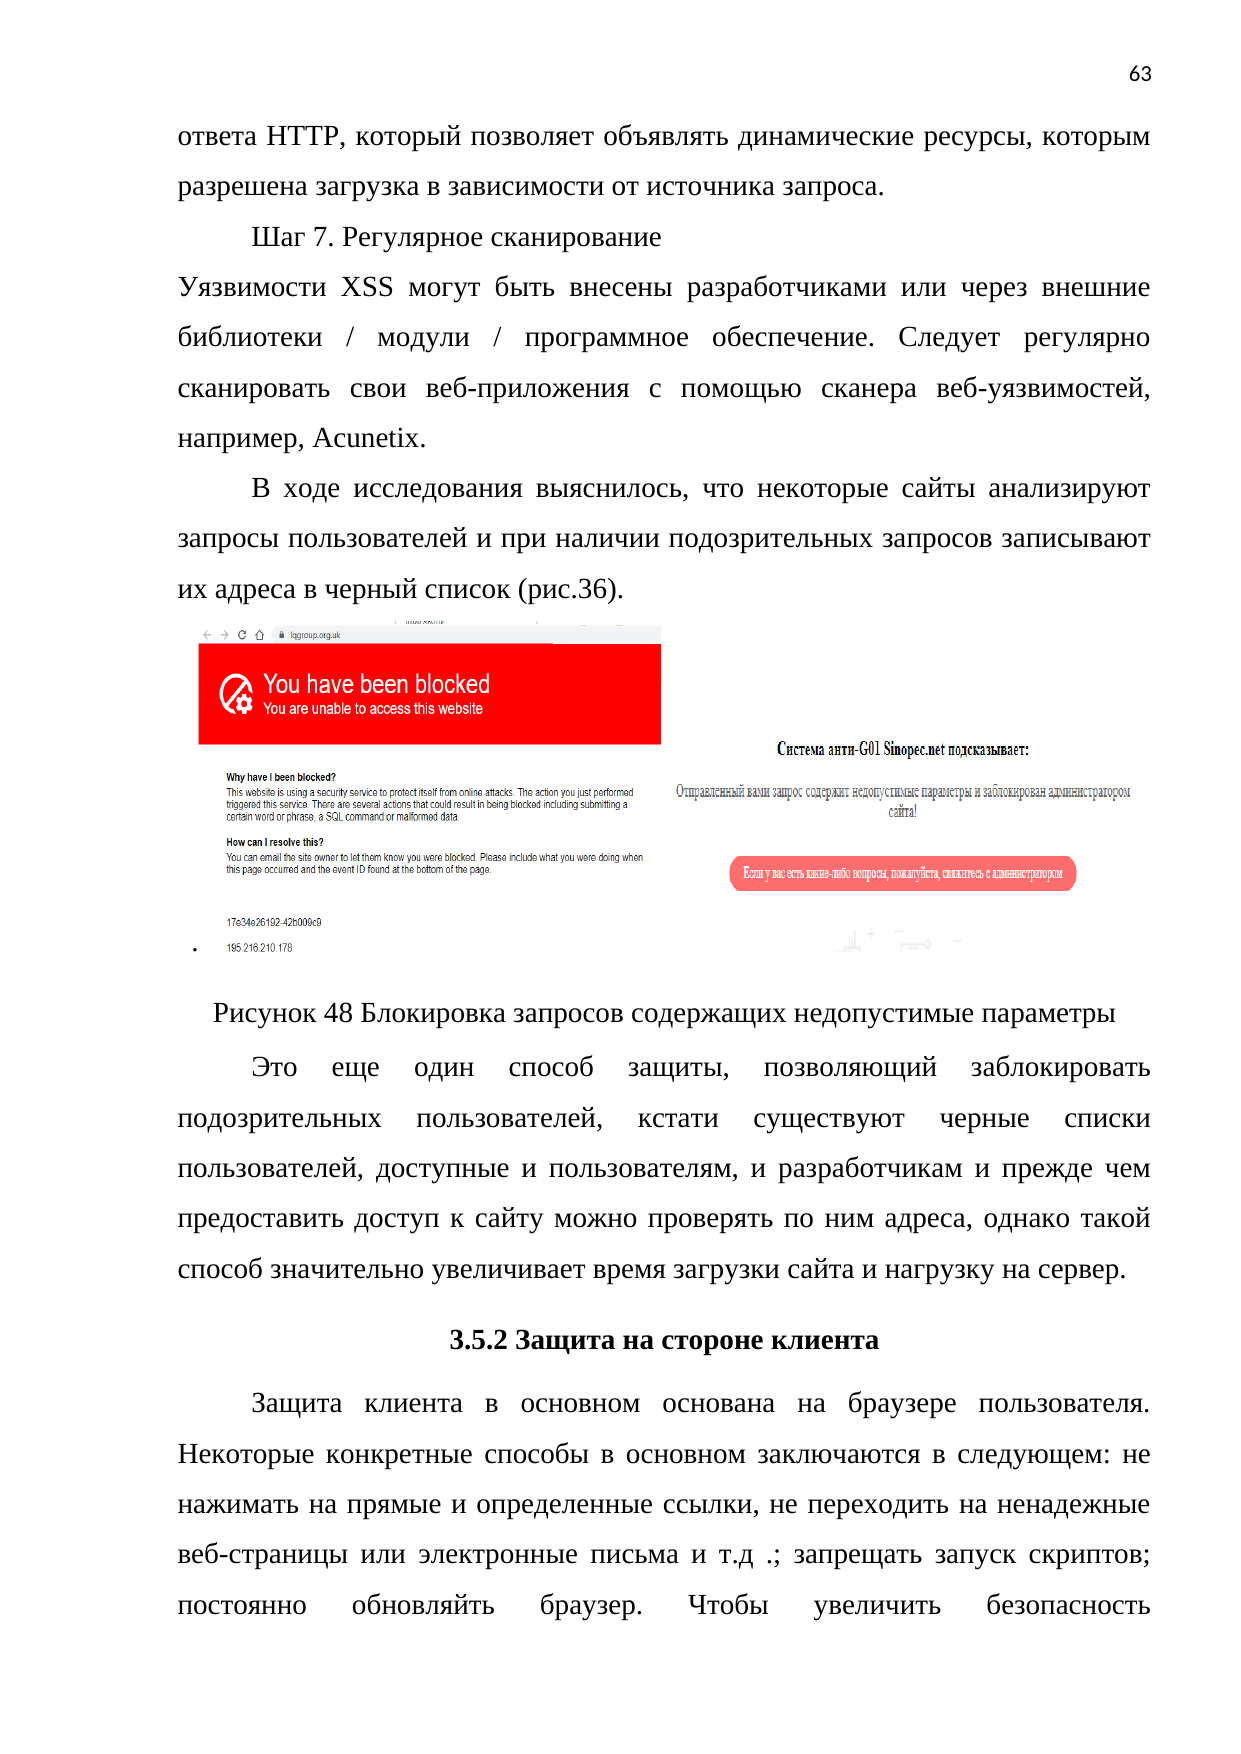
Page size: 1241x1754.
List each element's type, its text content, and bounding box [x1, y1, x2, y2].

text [177, 1386, 1152, 1620]
picture [198, 621, 1138, 952]
text Это еще один способ защиты, позволяющий заблокировать подозрительных пользователей, кстати существуют черные списки пользователей, доступные и пользователям, и разработчикам и прежде чем предоставить доступ к сайту можно проверять по ним адреса, однако такой способ значительно увеличивает время загрузки сайта и нагрузку на сервер. [177, 1049, 1152, 1284]
subtitle 3.5.2 Защита на стороне клиента [177, 1322, 1152, 1356]
text Шаг 7. Регулярное сканирование [177, 219, 1152, 252]
text Рисунок 48 Блокировка запросов содержащих недопустимые параметры [177, 995, 1152, 1029]
text В ходе исследования выяснилось, что некоторые сайты анализируют запросы пользователей и при наличии подозрительных запросов записывают их адреса в черный список (рис.36). [177, 470, 1152, 604]
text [177, 118, 1152, 202]
text Уязвимости XSS могут быть внесены разработчиками или через внешние библиотеки / модули / программное обеспечение. Следует регулярно сканировать свои веб-приложения с помощью сканера веб-уязвимостей, например, Acunetix. [177, 269, 1152, 453]
